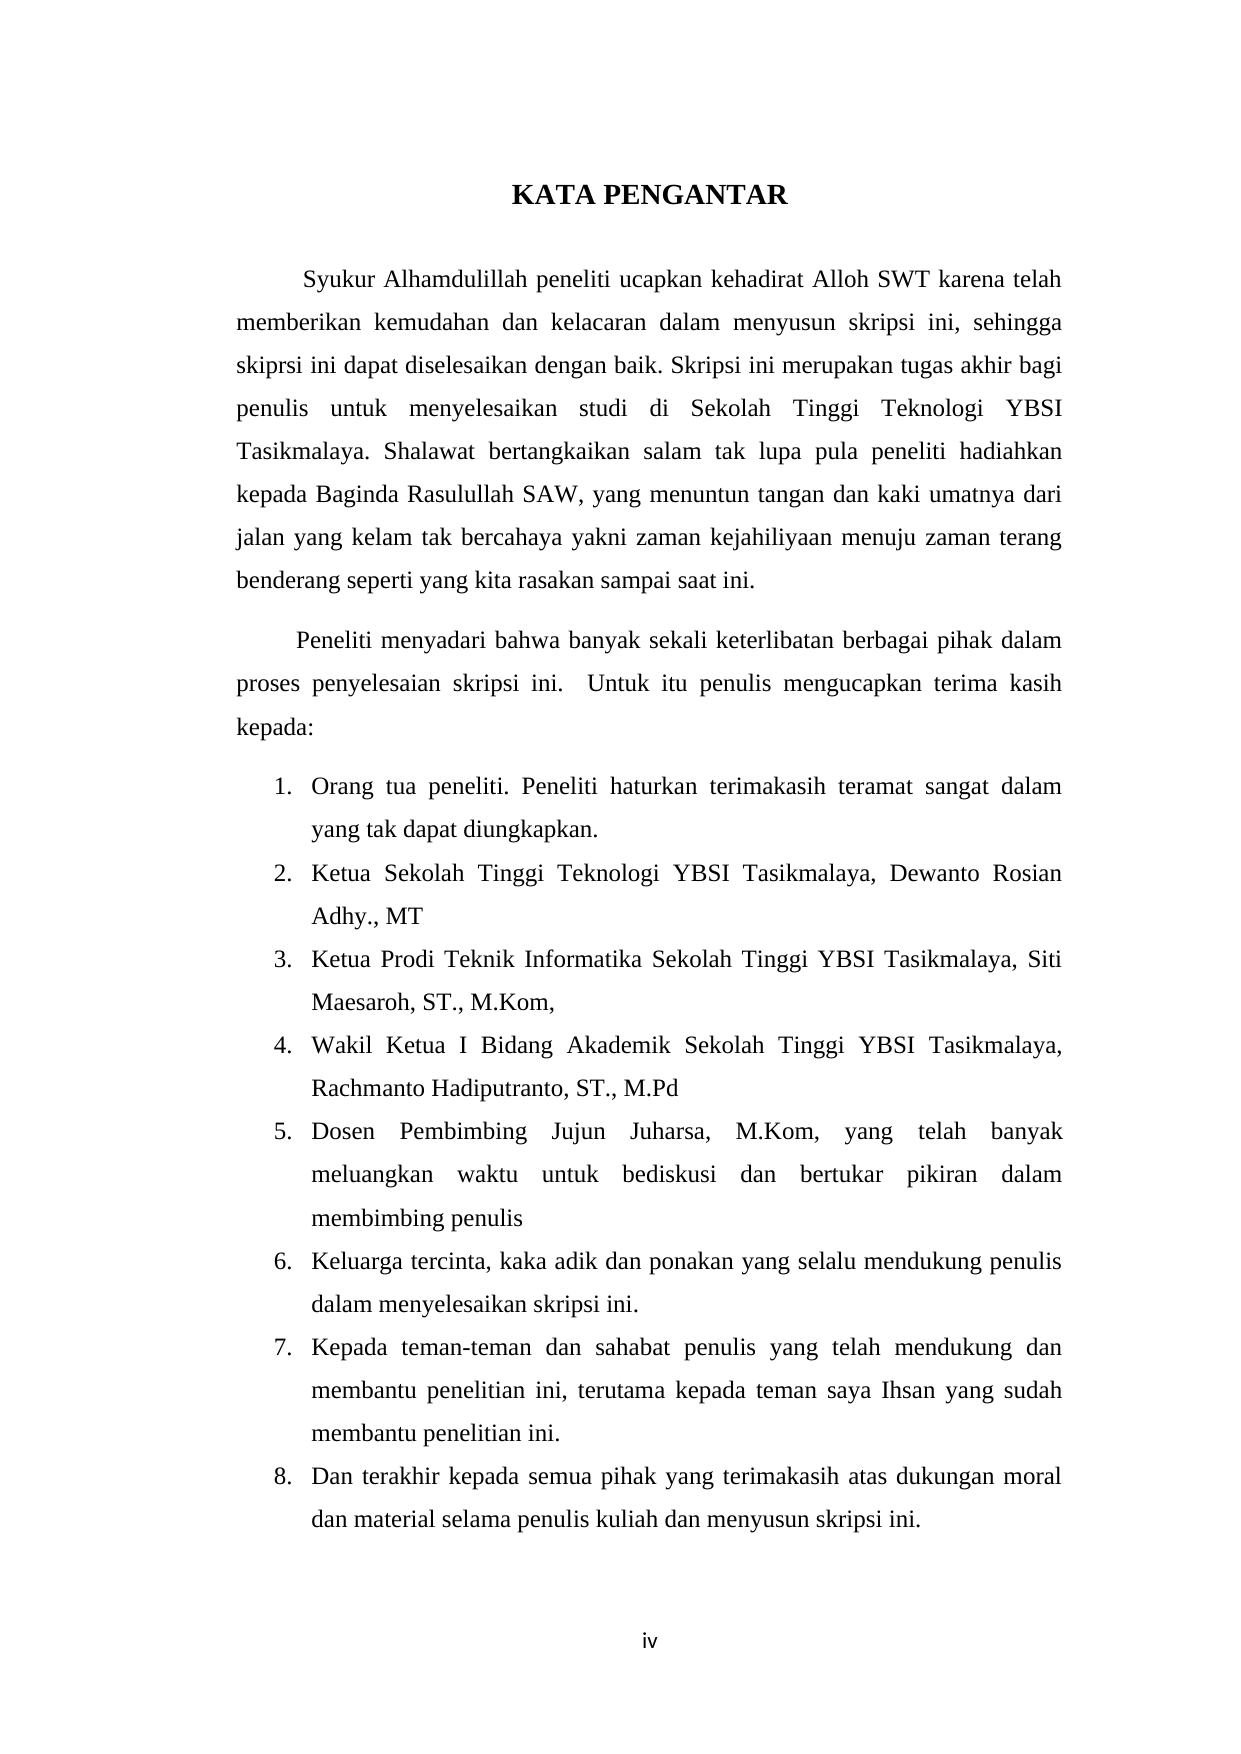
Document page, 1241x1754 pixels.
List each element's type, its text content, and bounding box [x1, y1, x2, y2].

text Syukur Alhamdulillah peneliti ucapkan kehadirat Alloh SWT karena telah memberikan kemudahan dan kelacaran dalam menyusun skripsi ini, sehingga skiprsi ini dapat diselesaikan dengan baik. Skripsi ini merupakan tugas akhir bagi penulis untuk menyelesaikan studi di Sekolah Tinggi Teknologi YBSI Tasikmalaya. Shalawat bertangkaikan salam tak lupa pula peneliti hadiahkan kepada Baginda Rasulullah SAW, yang menuntun tangan dan kaki umatnya dari jalan yang kelam tak bercahaya yakni zaman kejahiliyaan menuju zaman terang benderang seperti yang kita rasakan sampai saat ini. [236, 264, 1063, 594]
subtitle KATA PENGANTAR [236, 177, 1063, 211]
list Ketua Sekolah Tinggi Teknologi YBSI Tasikmalaya, Dewanto Rosian Adhy., MT [274, 858, 1063, 929]
list Kepada teman-teman dan sahabat penulis yang telah mendukung dan membantu penelitian ini, terutama kepada teman saya Ihsan yang sudah membantu penelitian ini. [274, 1332, 1063, 1447]
list Dan terakhir kepada semua pihak yang terimakasih atas dukungan moral dan material selama penulis kuliah dan menyusun skripsi ini. [274, 1461, 1063, 1533]
list Wakil Ketua I Bidang Akademik Sekolah Tinggi YBSI Tasikmalaya, Rachmanto Hadiputranto, ST., M.Pd [274, 1030, 1063, 1102]
text Peneliti menyadari bahwa banyak sekali keterlibatan berbagai pihak dalam proses penyelesaian skripsi ini. Untuk itu penulis mengucapkan terima kasih kepada: [236, 625, 1063, 740]
list Ketua Prodi Teknik Informatika Sekolah Tinggi YBSI Tasikmalaya, Siti Maesaroh, ST., M.Kom, [274, 944, 1063, 1016]
list Orang tua peneliti. Peneliti haturkan terimakasih teramat sangat dalam yang tak dapat diungkapkan. [274, 771, 1063, 843]
list Keluarga tercinta, kaka adik dan ponakan yang selalu mendukung penulis dalam menyelesaikan skripsi ini. [274, 1246, 1063, 1318]
list Dosen Pembimbing Jujun Juharsa, M.Kom, yang telah banyak meluangkan waktu untuk bediskusi dan bertukar pikiran dalam membimbing penulis [274, 1116, 1063, 1231]
